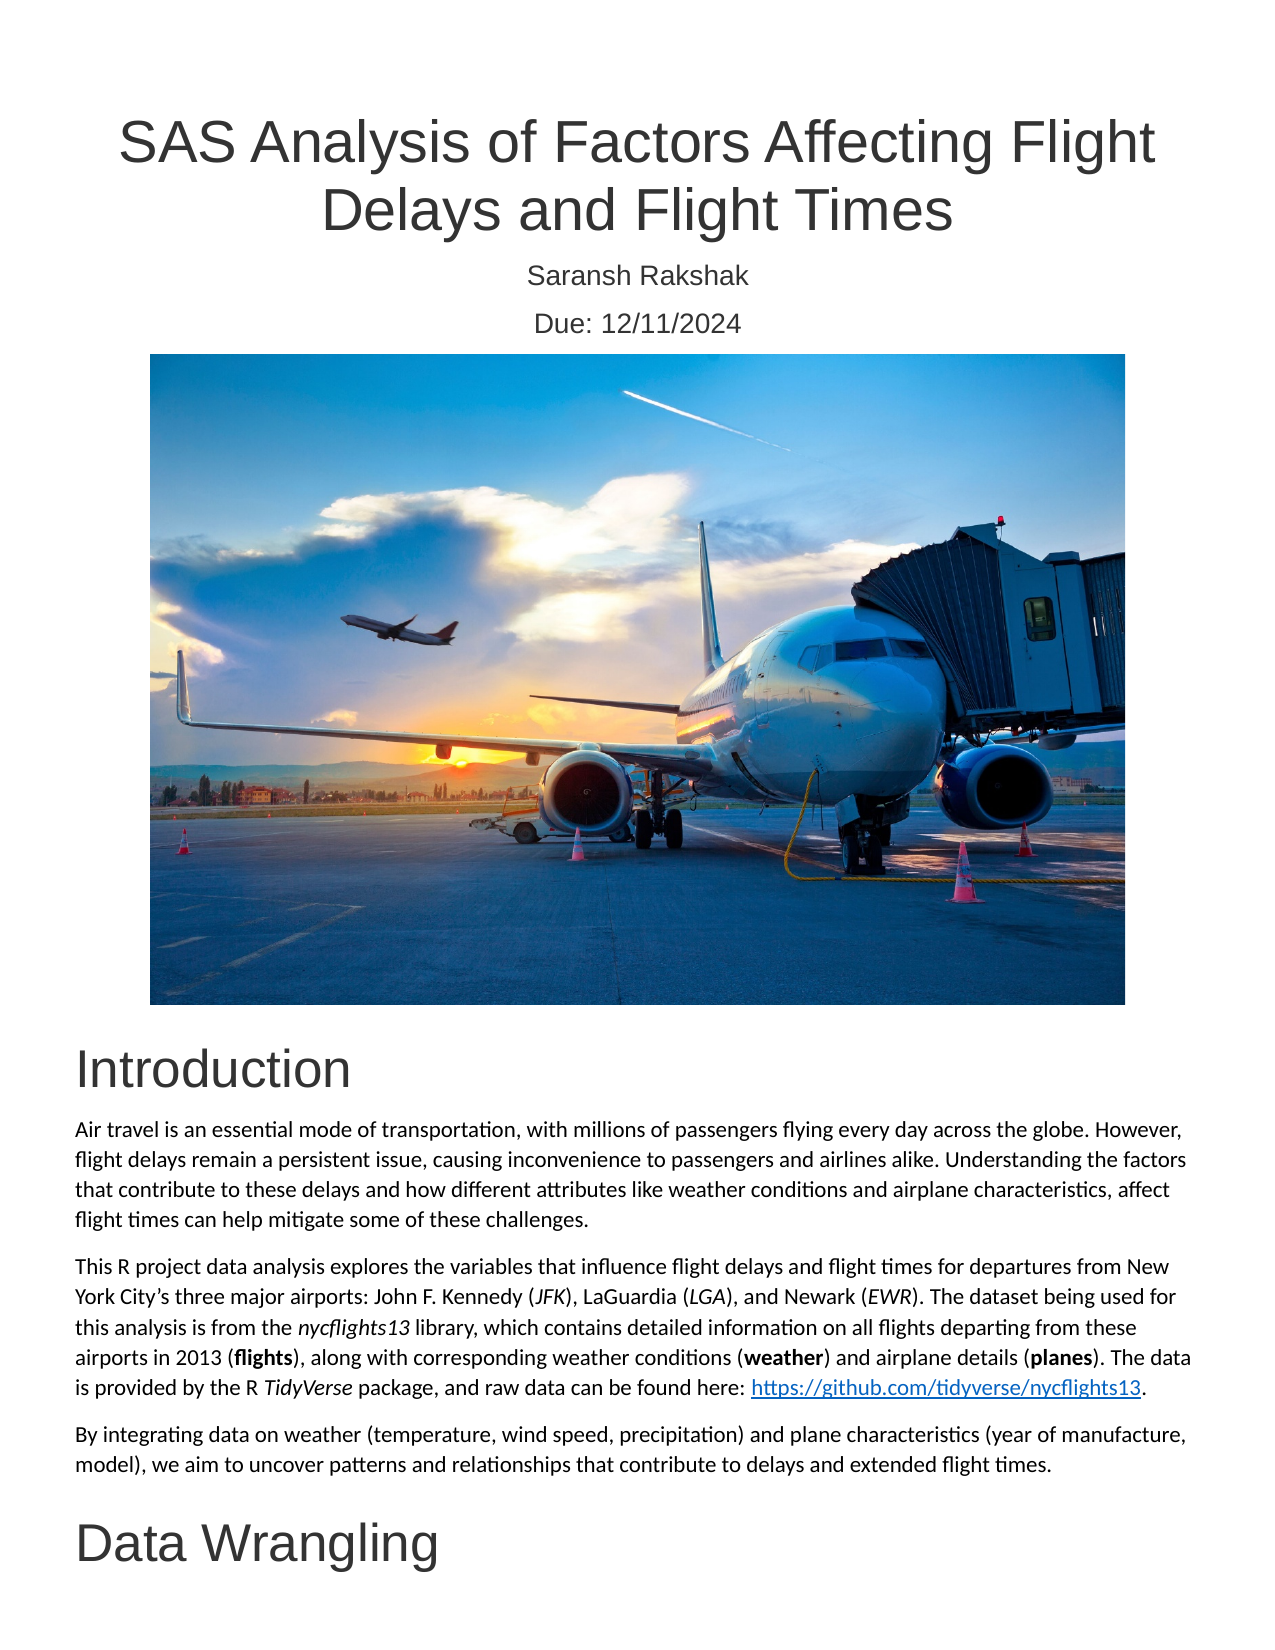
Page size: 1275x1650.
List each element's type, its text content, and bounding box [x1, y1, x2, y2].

text Introduction [75, 1038, 1200, 1099]
text Data Wrangling [75, 1512, 1200, 1573]
text Due: 12/11/2024 [75, 307, 1200, 339]
picture [150, 354, 1125, 1005]
text SAS Analysis of Factors Affecting Flight Delays and Flight Times [75, 106, 1200, 243]
text Saransh Rakshak [75, 258, 1200, 291]
text This R project data analysis explores the variables that influence flight delays and flight times for departures from New York City’s three major airports: John F. Kennedy (JFK), LaGuardia (LGA), and Newark (EWR). The dataset being used for this analysis is from the nycflights13 library, which contains detailed information on all flights departing from these airports in 2013 (flights), along with corresponding weather conditions (weather) and airplane details (planes). The data is provided by the R TidyVerse package, and raw data can be found here: https://github.com/tidyverse/nycflights13. [75, 1252, 1200, 1401]
text By integrating data on weather (temperature, wind speed, precipitation) and plane characteristics (year of manufacture, model), we aim to uncover patterns and relationships that contribute to delays and extended flight times. [75, 1420, 1200, 1478]
text Air travel is an essential mode of transportation, with millions of passengers flying every day across the globe. However, flight delays remain a persistent issue, causing inconvenience to passengers and airlines alike. Understanding the factors that contribute to these delays and how different attributes like weather conditions and airplane characteristics, affect flight times can help mitigate some of these challenges. [75, 1115, 1200, 1233]
